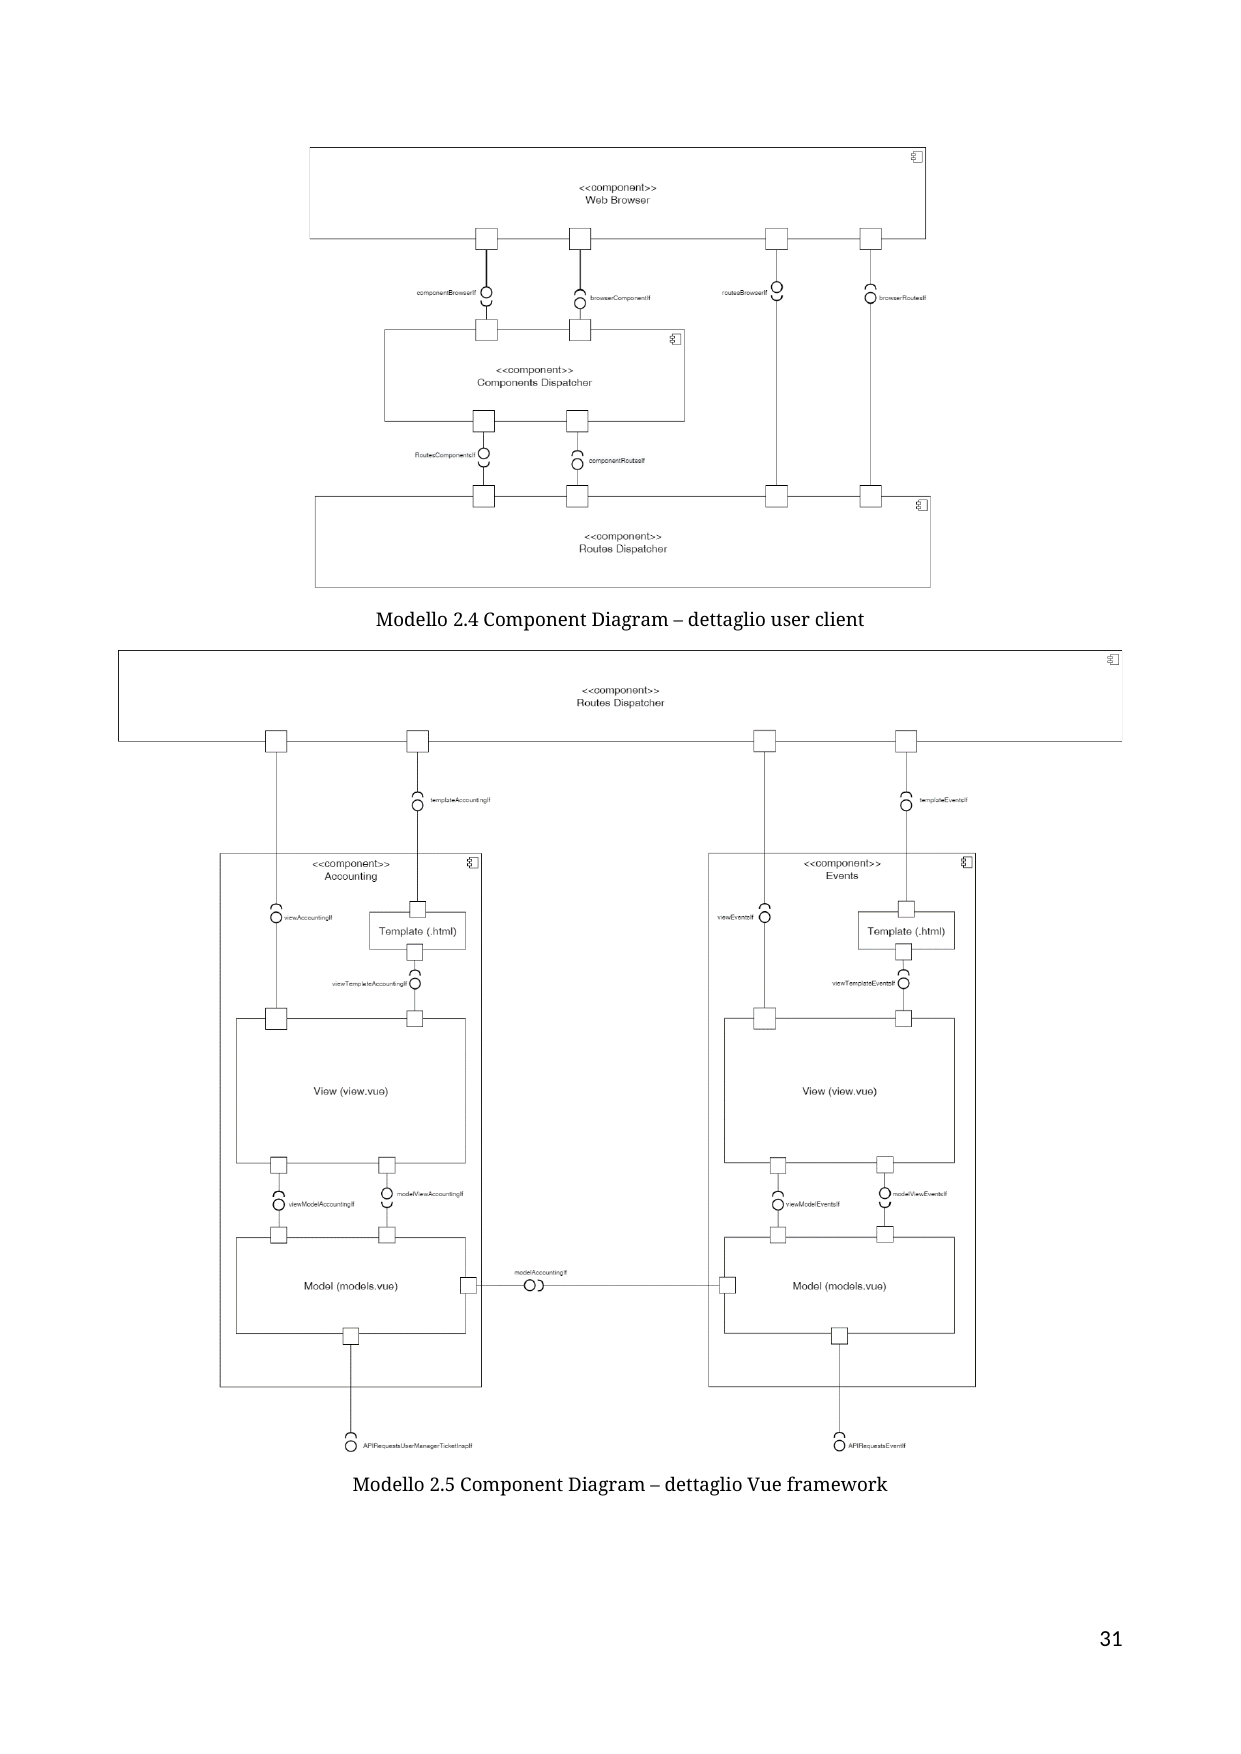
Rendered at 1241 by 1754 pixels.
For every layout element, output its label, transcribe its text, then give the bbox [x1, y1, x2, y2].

picture [118, 650, 1123, 1452]
picture [309, 147, 931, 588]
text Modello 2.5 Component Diagram – dettaglio Vue framework [118, 1471, 1122, 1496]
text Modello 2.4 Component Diagram – dettaglio user client [118, 606, 1122, 632]
